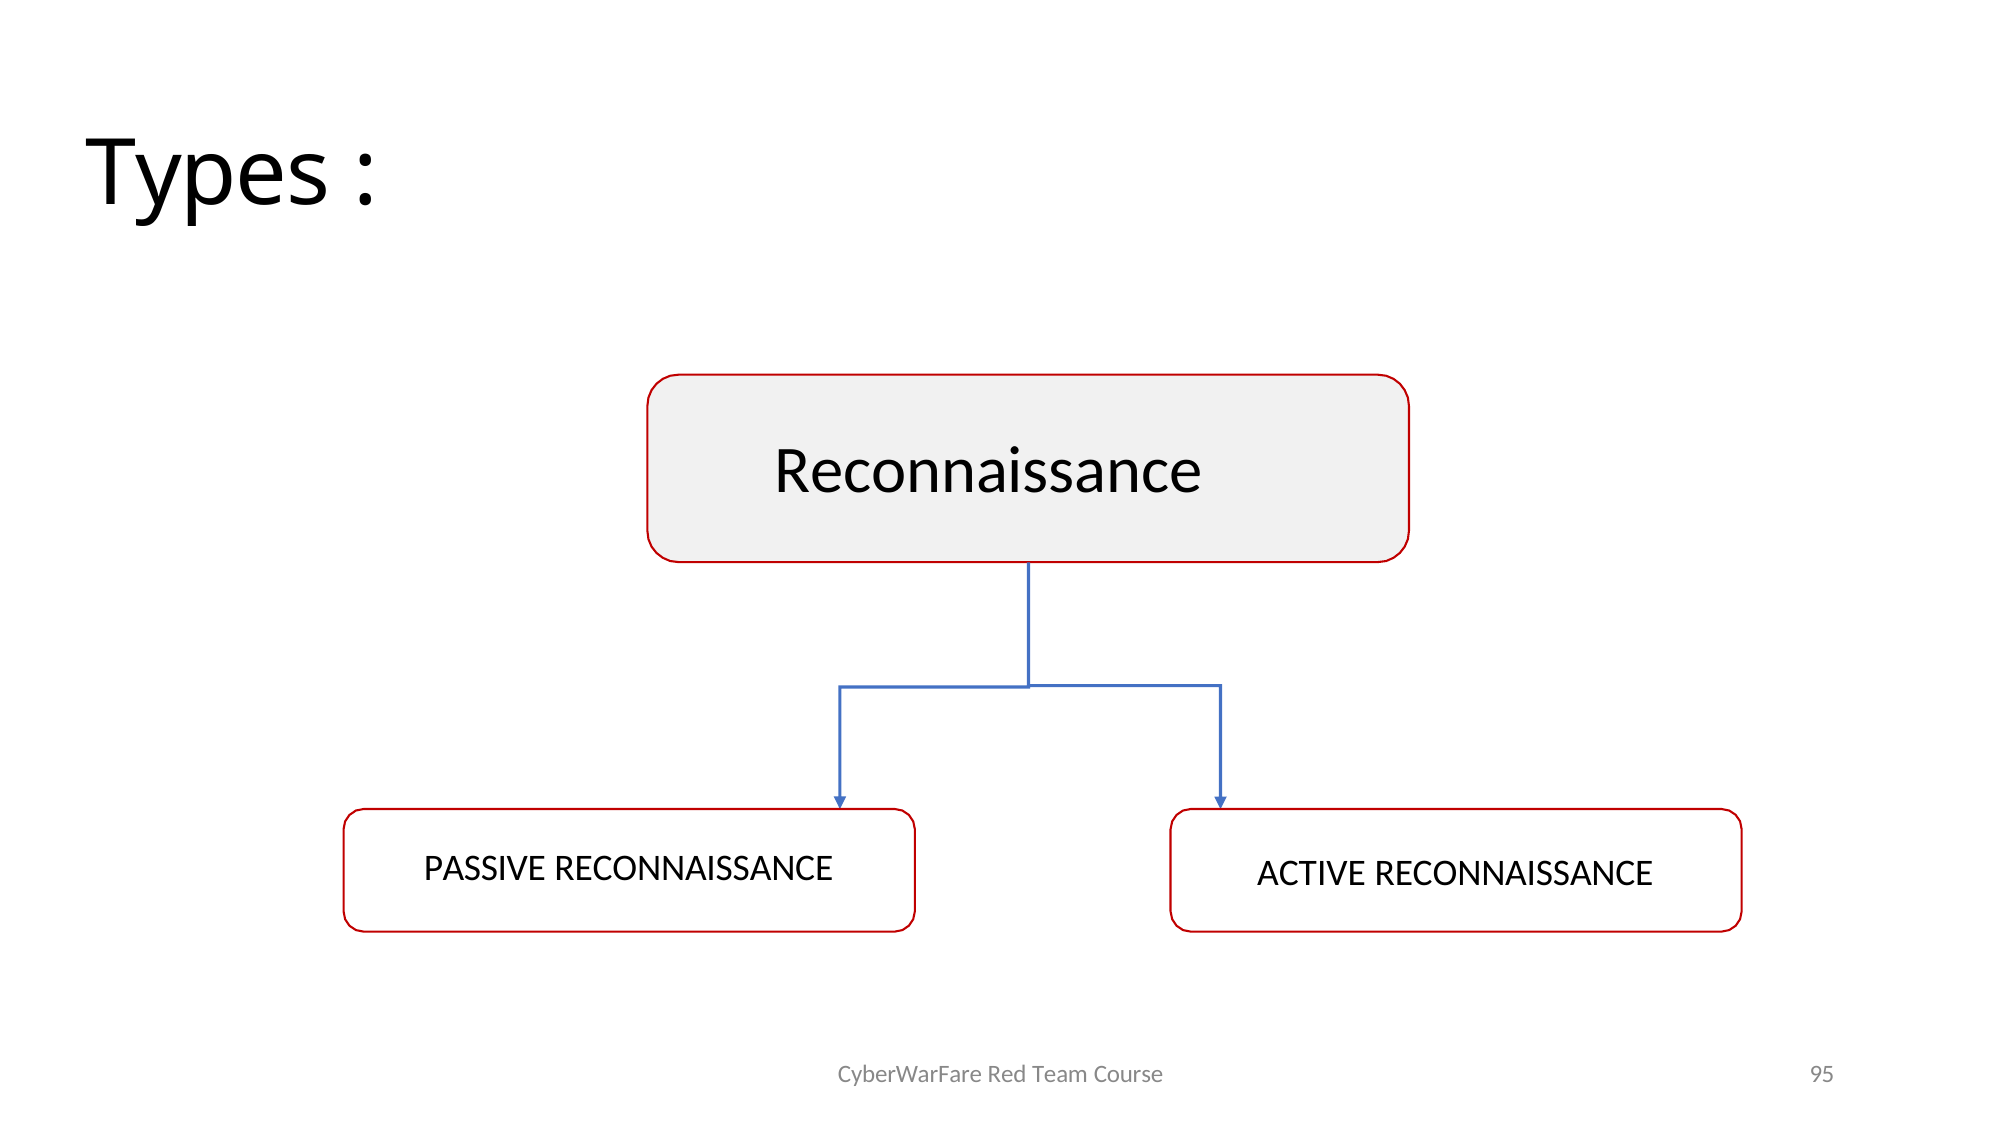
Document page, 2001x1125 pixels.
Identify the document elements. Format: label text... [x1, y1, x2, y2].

subtitle Types : [85, 123, 2000, 226]
